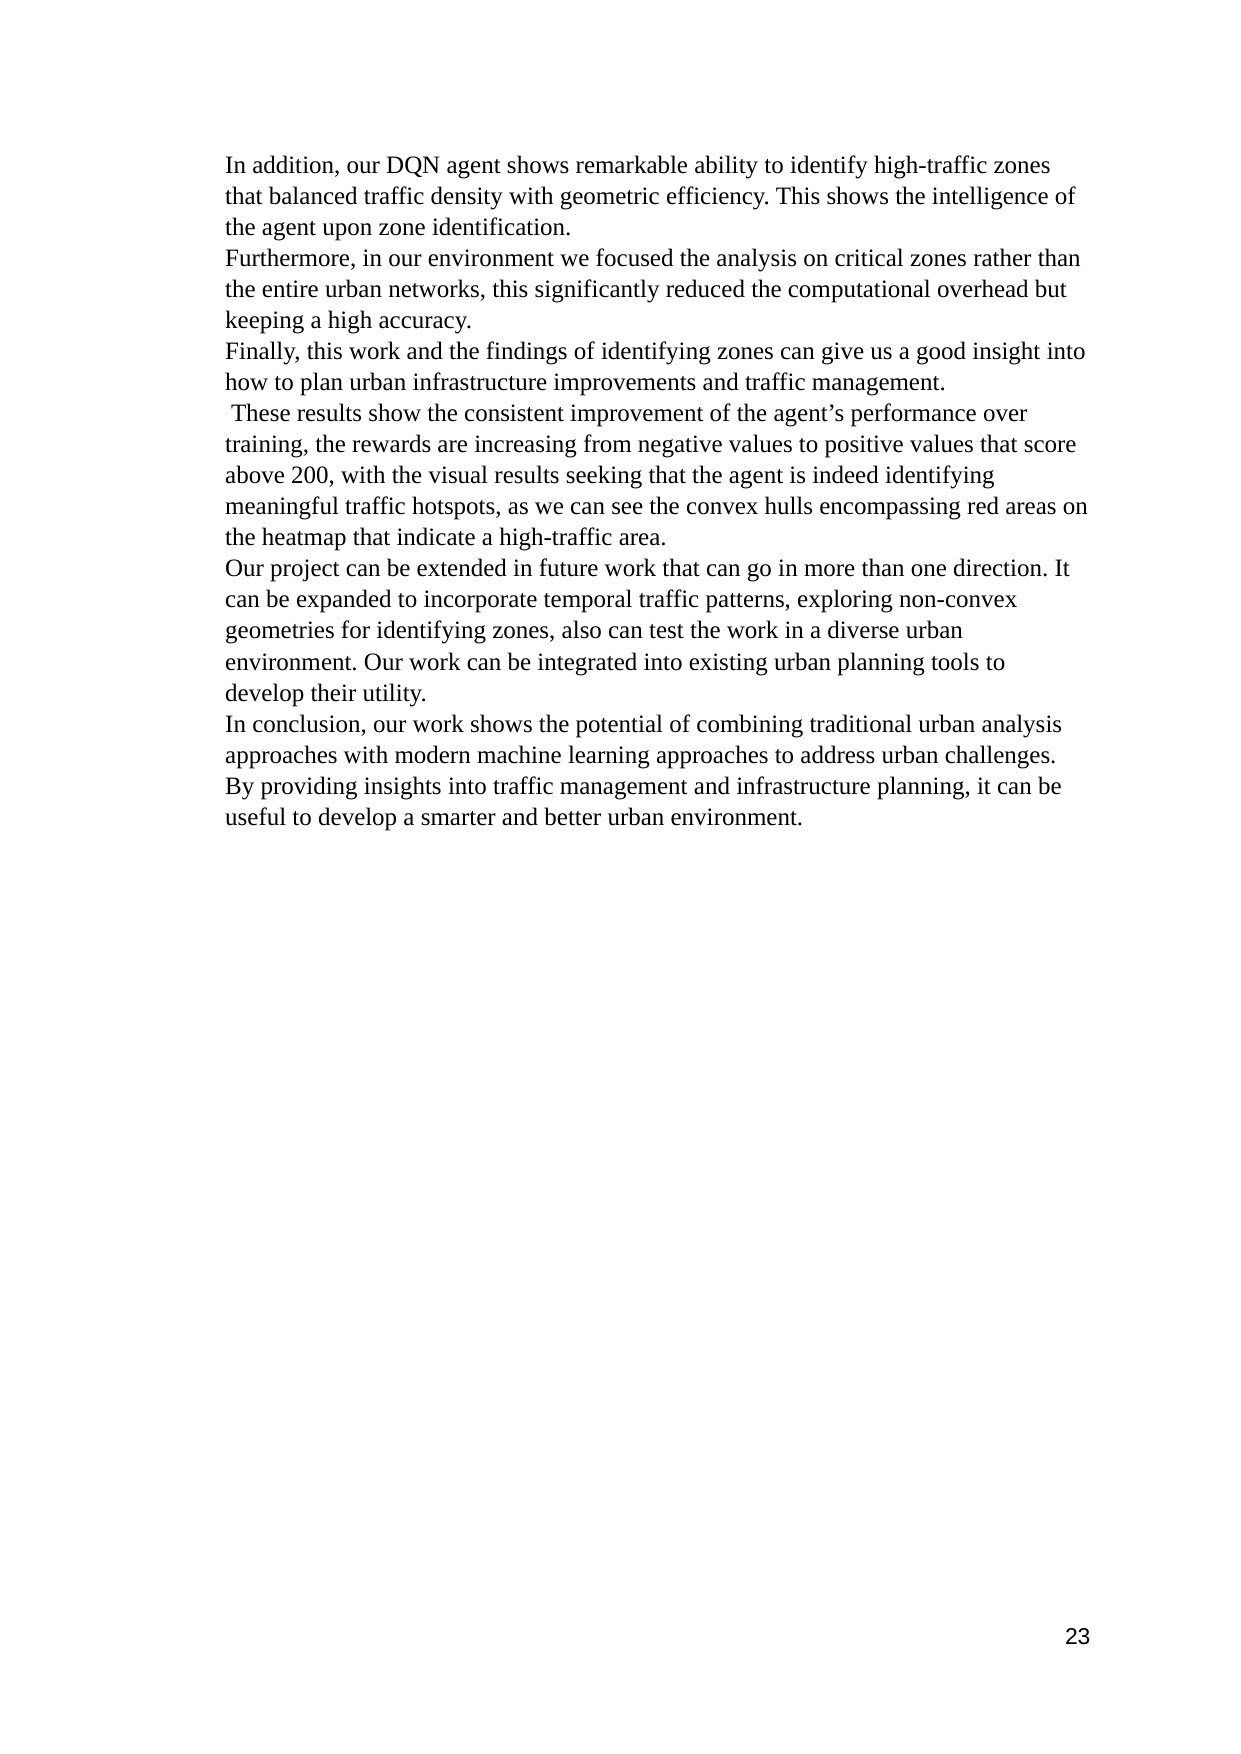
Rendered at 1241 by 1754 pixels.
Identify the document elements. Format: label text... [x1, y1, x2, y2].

text Our project can be extended in future work that can go in more than one direction. It can be expanded to incorporate temporal traffic patterns, exploring non-convex geometries for identifying zones, also can test the work in a diverse urban environment. Our work can be integrated into existing urban planning tools to develop their utility. [225, 553, 1090, 706]
text Furthermore, in our environment we focused the analysis on critical zones rather than the entire urban networks, this significantly reduced the computational overhead but keeping a high accuracy. [225, 243, 1090, 334]
text Finally, this work and the findings of identifying zones can give us a good insight into how to plan urban infrastructure improvements and traffic management. [225, 336, 1090, 396]
text These results show the consistent improvement of the agent’s performance over training, the rewards are increasing from negative values to positive values that score above 200, with the visual results seeking that the agent is indeed identifying meaningful traffic hotspots, as we can see the convex hulls encompassing red areas on the heatmap that indicate a high-traffic area. [225, 398, 1090, 551]
text In addition, our DQN agent shows remarkable ability to identify high-traffic zones that balanced traffic density with geometric efficiency. This shows the intelligence of the agent upon zone identification. [225, 150, 1090, 241]
text In conclusion, our work shows the potential of combining traditional urban analysis approaches with modern machine learning approaches to address urban challenges. By providing insights into traffic management and infrastructure planning, it can be useful to develop a smarter and better urban environment. [225, 709, 1090, 831]
